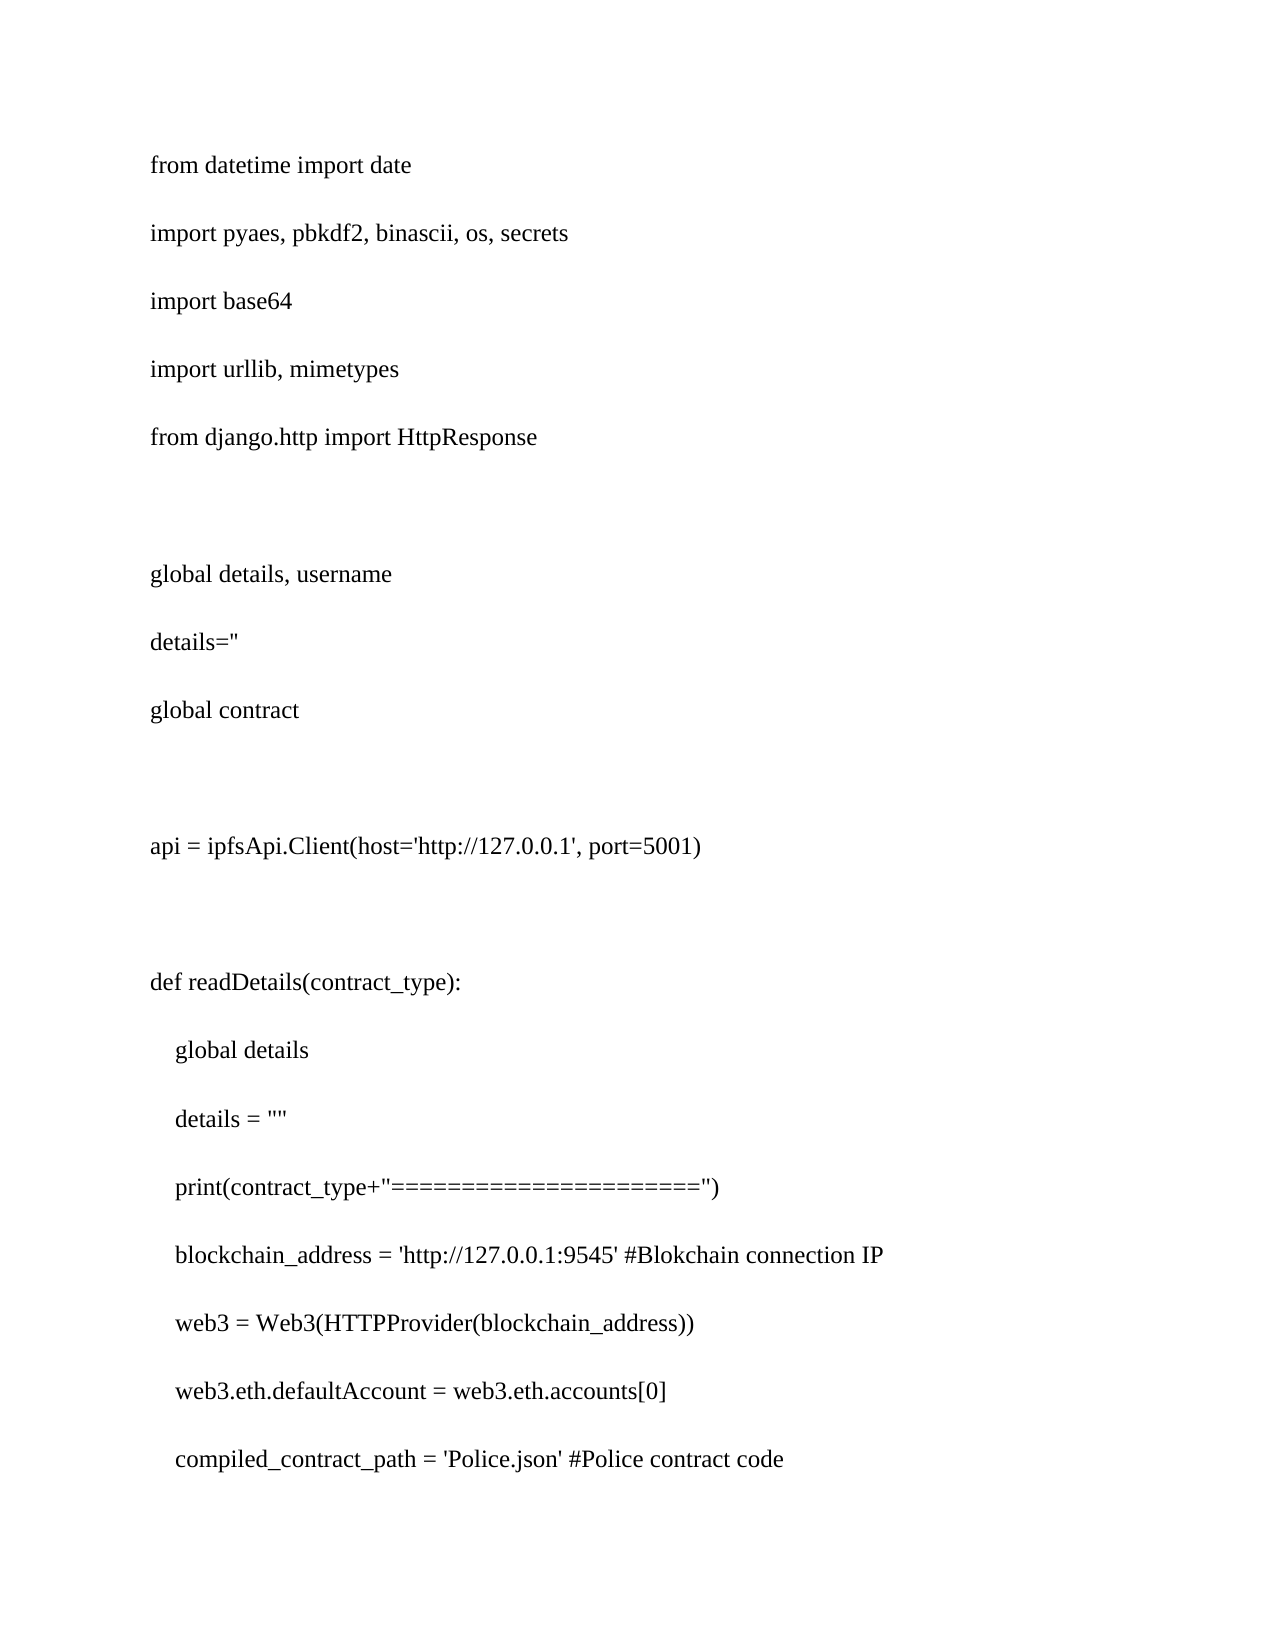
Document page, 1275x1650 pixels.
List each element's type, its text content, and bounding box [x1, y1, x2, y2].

text def readDetails(contract_type): [150, 967, 1125, 996]
text import urllib, mimetypes [150, 354, 1125, 383]
text global details, username [150, 559, 1125, 587]
text web3.eth.defaultAccount = web3.eth.accounts[0] [150, 1376, 1125, 1405]
text from datetime import date [150, 150, 1125, 179]
text import pyaes, pbkdf2, binascii, os, secrets [150, 218, 1125, 247]
text api = ipfsApi.Client(host='http://127.0.0.1', port=5001) [150, 831, 1125, 860]
text web3 = Web3(HTTPProvider(blockchain_address)) [150, 1308, 1125, 1337]
text blockchain_address = 'http://127.0.0.1:9545' #Blokchain connection IP [150, 1240, 1125, 1269]
text from django.http import HttpResponse [150, 422, 1125, 451]
text compiled_contract_path = 'Police.json' #Police contract code [150, 1444, 1125, 1473]
text import base64 [150, 286, 1125, 315]
text details = "" [150, 1104, 1125, 1132]
text global details [150, 1036, 1125, 1064]
text print(contract_type+"======================") [150, 1172, 1125, 1201]
text global contract [150, 695, 1125, 724]
text details='' [150, 627, 1125, 656]
